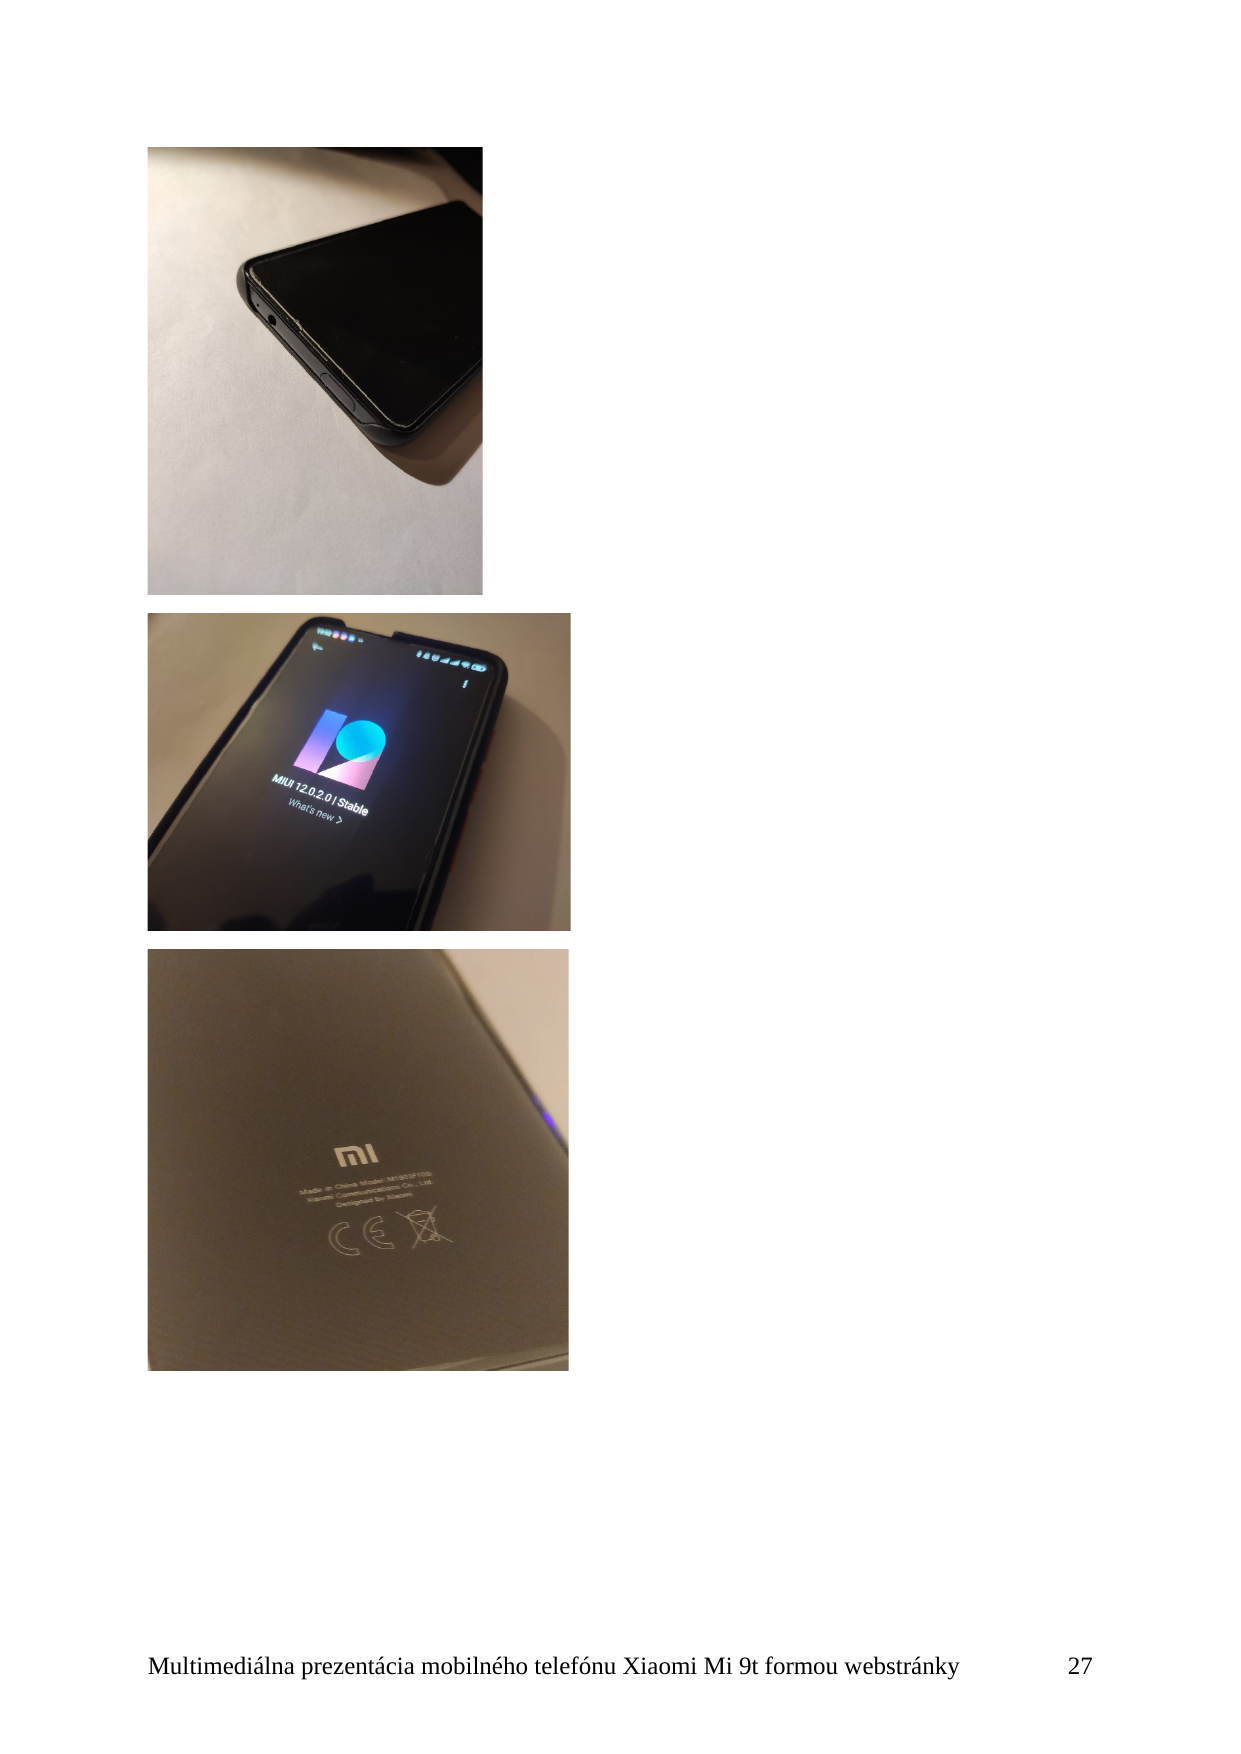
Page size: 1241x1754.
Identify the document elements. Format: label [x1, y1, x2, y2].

picture [147, 613, 571, 931]
picture [147, 949, 569, 1371]
picture [147, 147, 483, 595]
